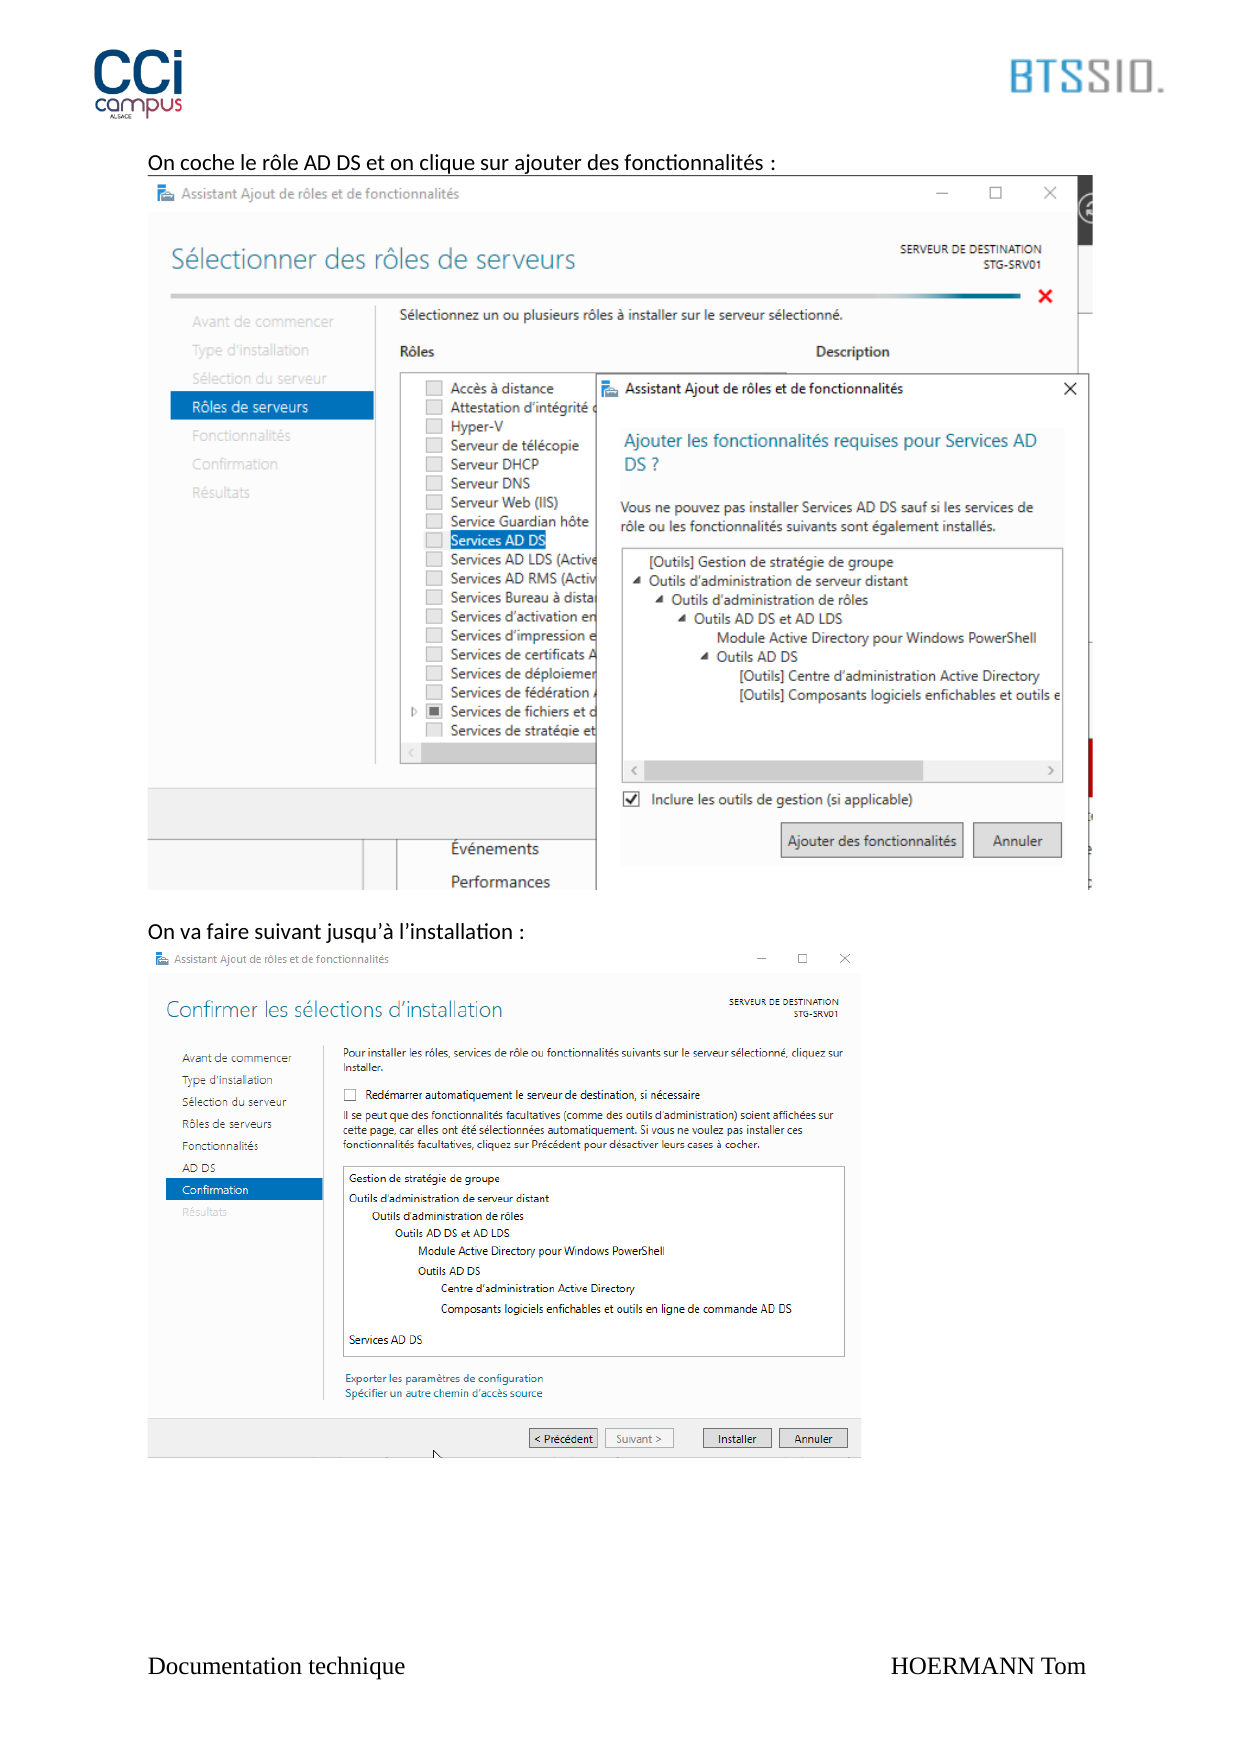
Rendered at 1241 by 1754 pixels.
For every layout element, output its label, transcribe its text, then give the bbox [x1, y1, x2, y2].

picture [1004, 46, 1169, 104]
text On coche le rôle AD DS et on clique sur ajouter des fonctionnalités : [148, 148, 1093, 175]
text On va faire suivant jusqu’à l’installation : [148, 917, 1093, 946]
picture [147, 175, 1093, 890]
picture [81, 44, 194, 123]
picture [147, 945, 862, 1458]
